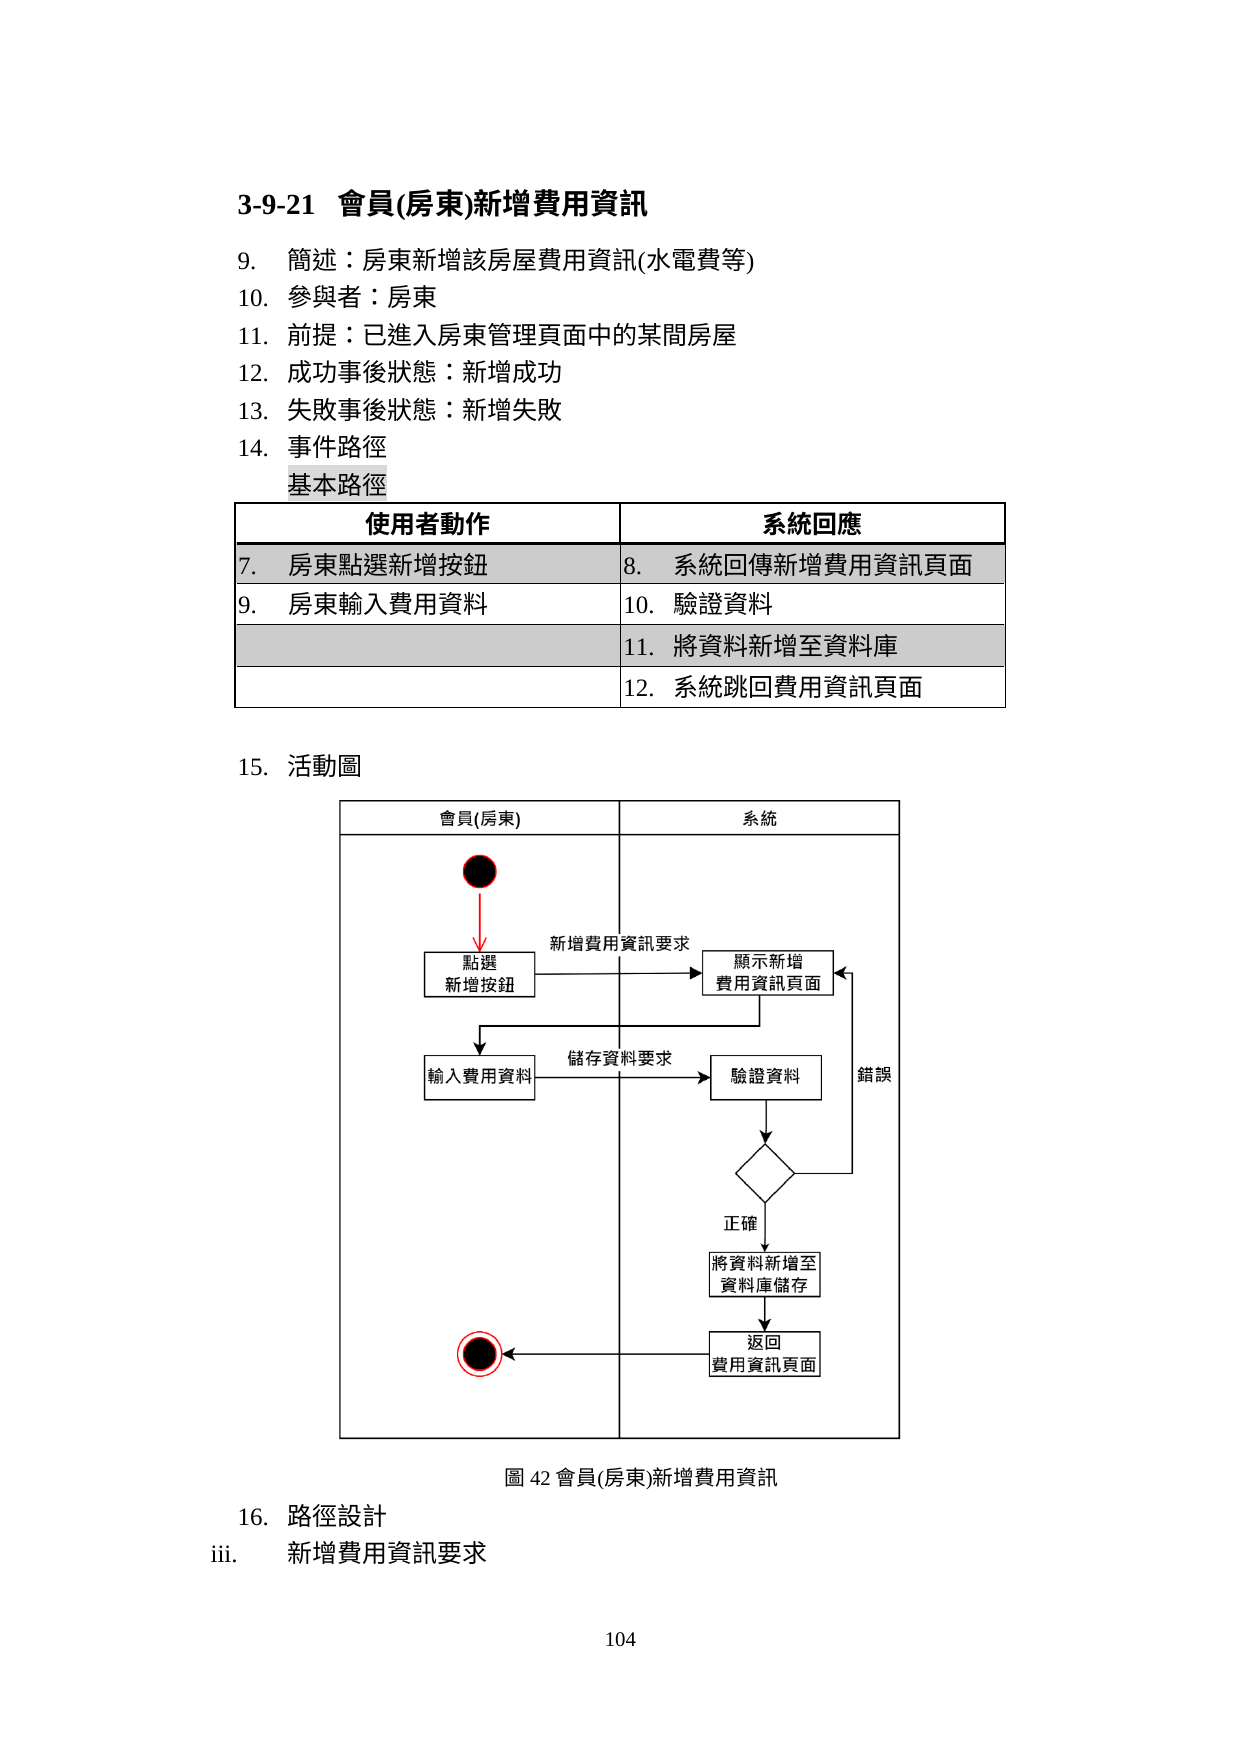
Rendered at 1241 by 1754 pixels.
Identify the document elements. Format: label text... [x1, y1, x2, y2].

list 失敗事後狀態：新增失敗 [237, 389, 1053, 427]
list 參與者：房東 [237, 277, 1053, 314]
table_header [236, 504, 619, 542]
list 前提：已進入房東管理頁面中的某間房屋 [237, 314, 1053, 352]
list 事件路徑 [237, 427, 1053, 464]
list 活動圖 [237, 746, 1053, 783]
list 路徑設計 [237, 1496, 1053, 1533]
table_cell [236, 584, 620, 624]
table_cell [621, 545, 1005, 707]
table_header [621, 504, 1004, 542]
picture [325, 783, 916, 1455]
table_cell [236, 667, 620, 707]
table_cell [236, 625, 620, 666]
list 基本路徑 [287, 464, 1053, 502]
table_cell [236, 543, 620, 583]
list 簡述：房東新增該房屋費用資訊(水電費等) [237, 239, 1053, 277]
list 新增費用資訊要求 [237, 1533, 1053, 1571]
list 成功事後狀態：新增成功 [237, 352, 1053, 389]
subtitle 會員(房東)新增費用資訊 [237, 164, 1053, 239]
